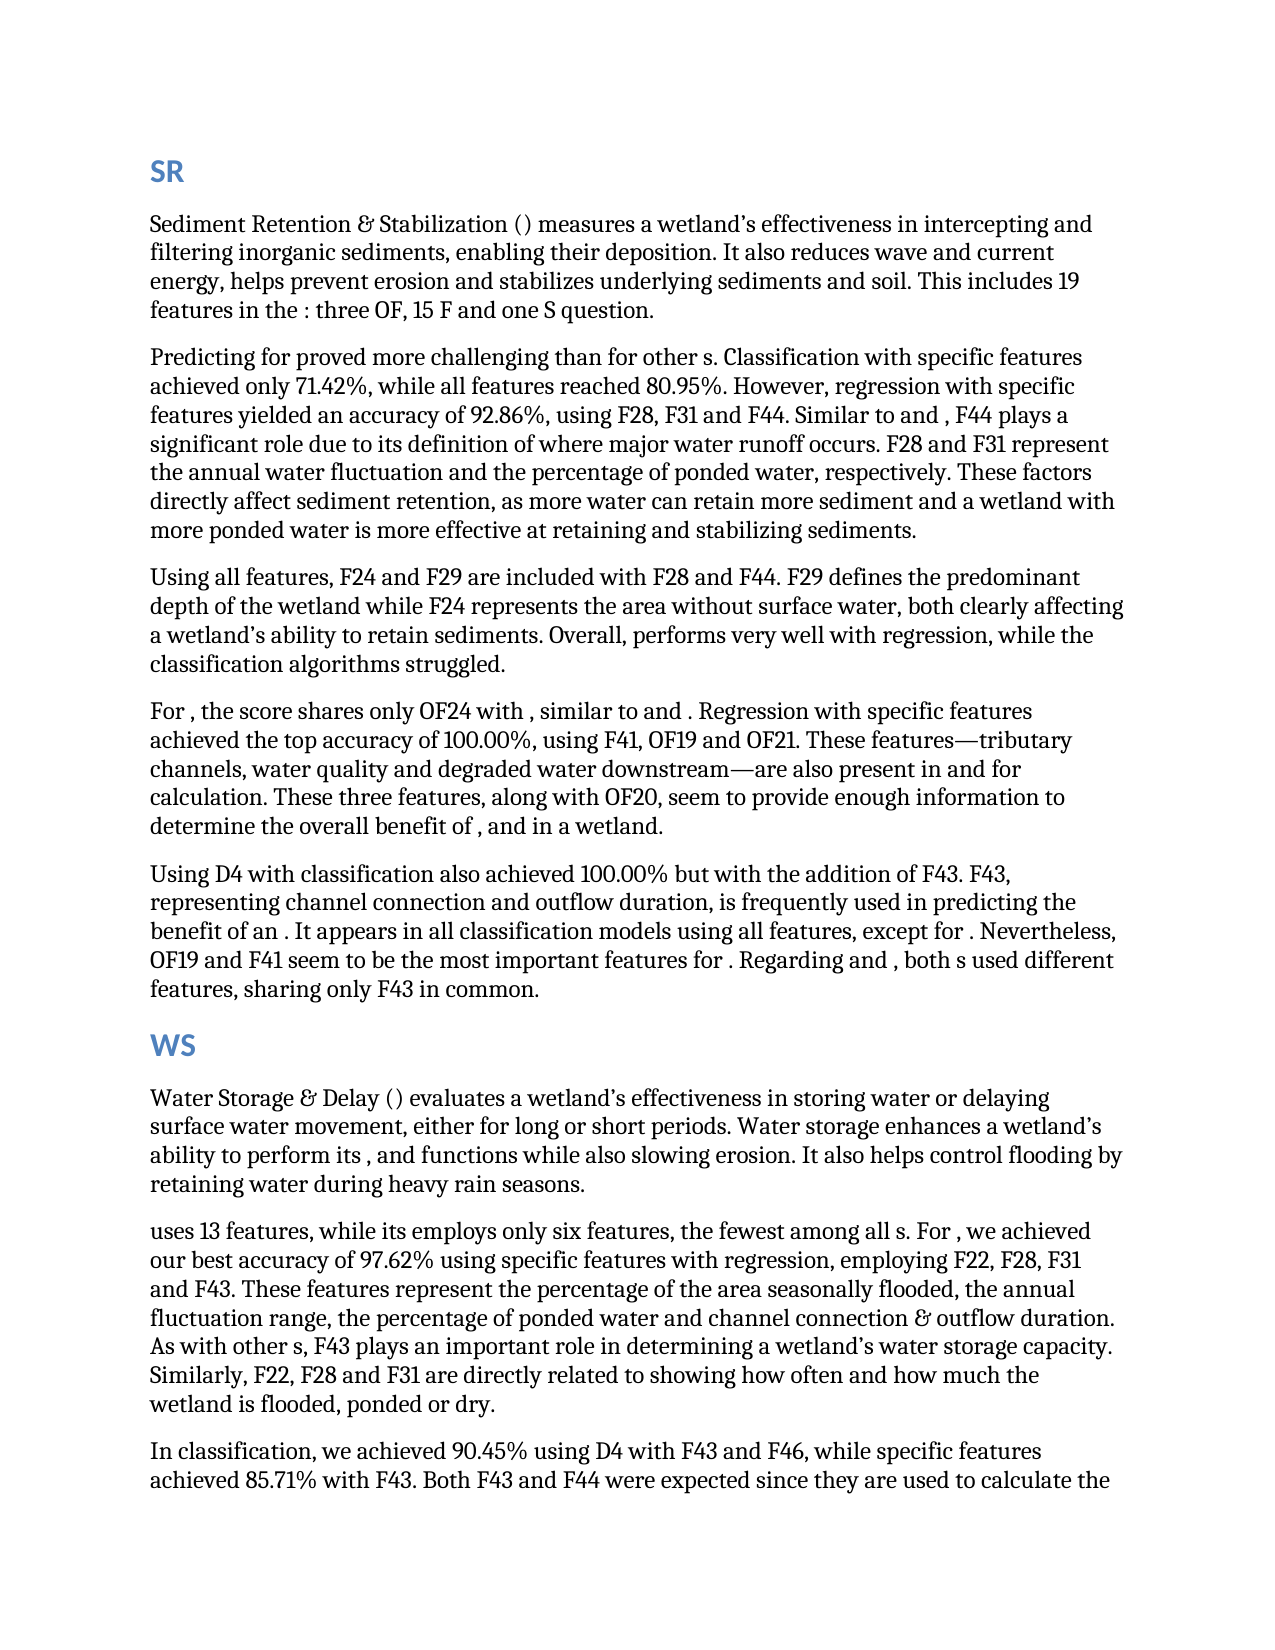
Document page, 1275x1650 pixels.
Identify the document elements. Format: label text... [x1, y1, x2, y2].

subtitle WS [150, 1024, 1125, 1065]
text Sediment Retention & Stabilization () measures a wetland’s effectiveness in intercepting and filtering inorganic sediments, enabling their deposition. It also reduces wave and current energy, helps prevent erosion and stabilizes underlying sediments and soil. This includes 19 features in the : three OF, 15 F and one S question. [150, 209, 1125, 324]
text Using D4 with classification also achieved 100.00% but with the addition of F43. F43, representing channel connection and outflow duration, is frequently used in predicting the benefit of an . It appears in all classification models using all features, except for . Nevertheless, OF19 and F41 seem to be the most important features for . Regarding and , both s used different features, sharing only F43 in common. [150, 859, 1125, 1003]
subtitle SR [150, 150, 1125, 191]
text Water Storage & Delay () evaluates a wetland’s effectiveness in storing water or delaying surface water movement, either for long or short periods. Water storage enhances a wetland’s ability to perform its , and functions while also slowing erosion. It also helps control flooding by retaining water during heavy rain seasons. [150, 1083, 1125, 1198]
text For , the score shares only OF24 with , similar to and . Regression with specific features achieved the top accuracy of 100.00%, using F41, OF19 and OF21. These features—tributary channels, water quality and degraded water downstream—are also present in and for calculation. These three features, along with OF20, seem to provide enough information to determine the overall benefit of , and in a wetland. [150, 697, 1125, 841]
text uses 13 features, while its employs only six features, the fewest among all s. For , we achieved our best accuracy of 97.62% using specific features with regression, employing F22, F28, F31 and F43. These features represent the percentage of the area seasonally flooded, the annual fluctuation range, the percentage of ponded water and channel connection & outflow duration. As with other s, F43 plays an important role in determining a wetland’s water storage capacity. Similarly, F22, F28 and F31 are directly related to showing how often and how much the wetland is flooded, ponded or dry. [150, 1217, 1125, 1418]
text Using all features, F24 and F29 are included with F28 and F44. F29 defines the predominant depth of the wetland while F24 represents the area without surface water, both clearly affecting a wetland’s ability to retain sediments. Overall, performs very well with regression, while the classification algorithms struggled. [150, 563, 1125, 678]
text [150, 1437, 1125, 1495]
text Predicting for proved more challenging than for other s. Classification with specific features achieved only 71.42%, while all features reached 80.95%. However, regression with specific features yielded an accuracy of 92.86%, using F28, F31 and F44. Similar to and , F44 plays a significant role due to its definition of where major water runoff occurs. F28 and F31 represent the annual water fluctuation and the percentage of ponded water, respectively. These factors directly affect sediment retention, as more water can retain more sediment and a wetland with more ponded water is more effective at retaining and stabilizing sediments. [150, 343, 1125, 544]
